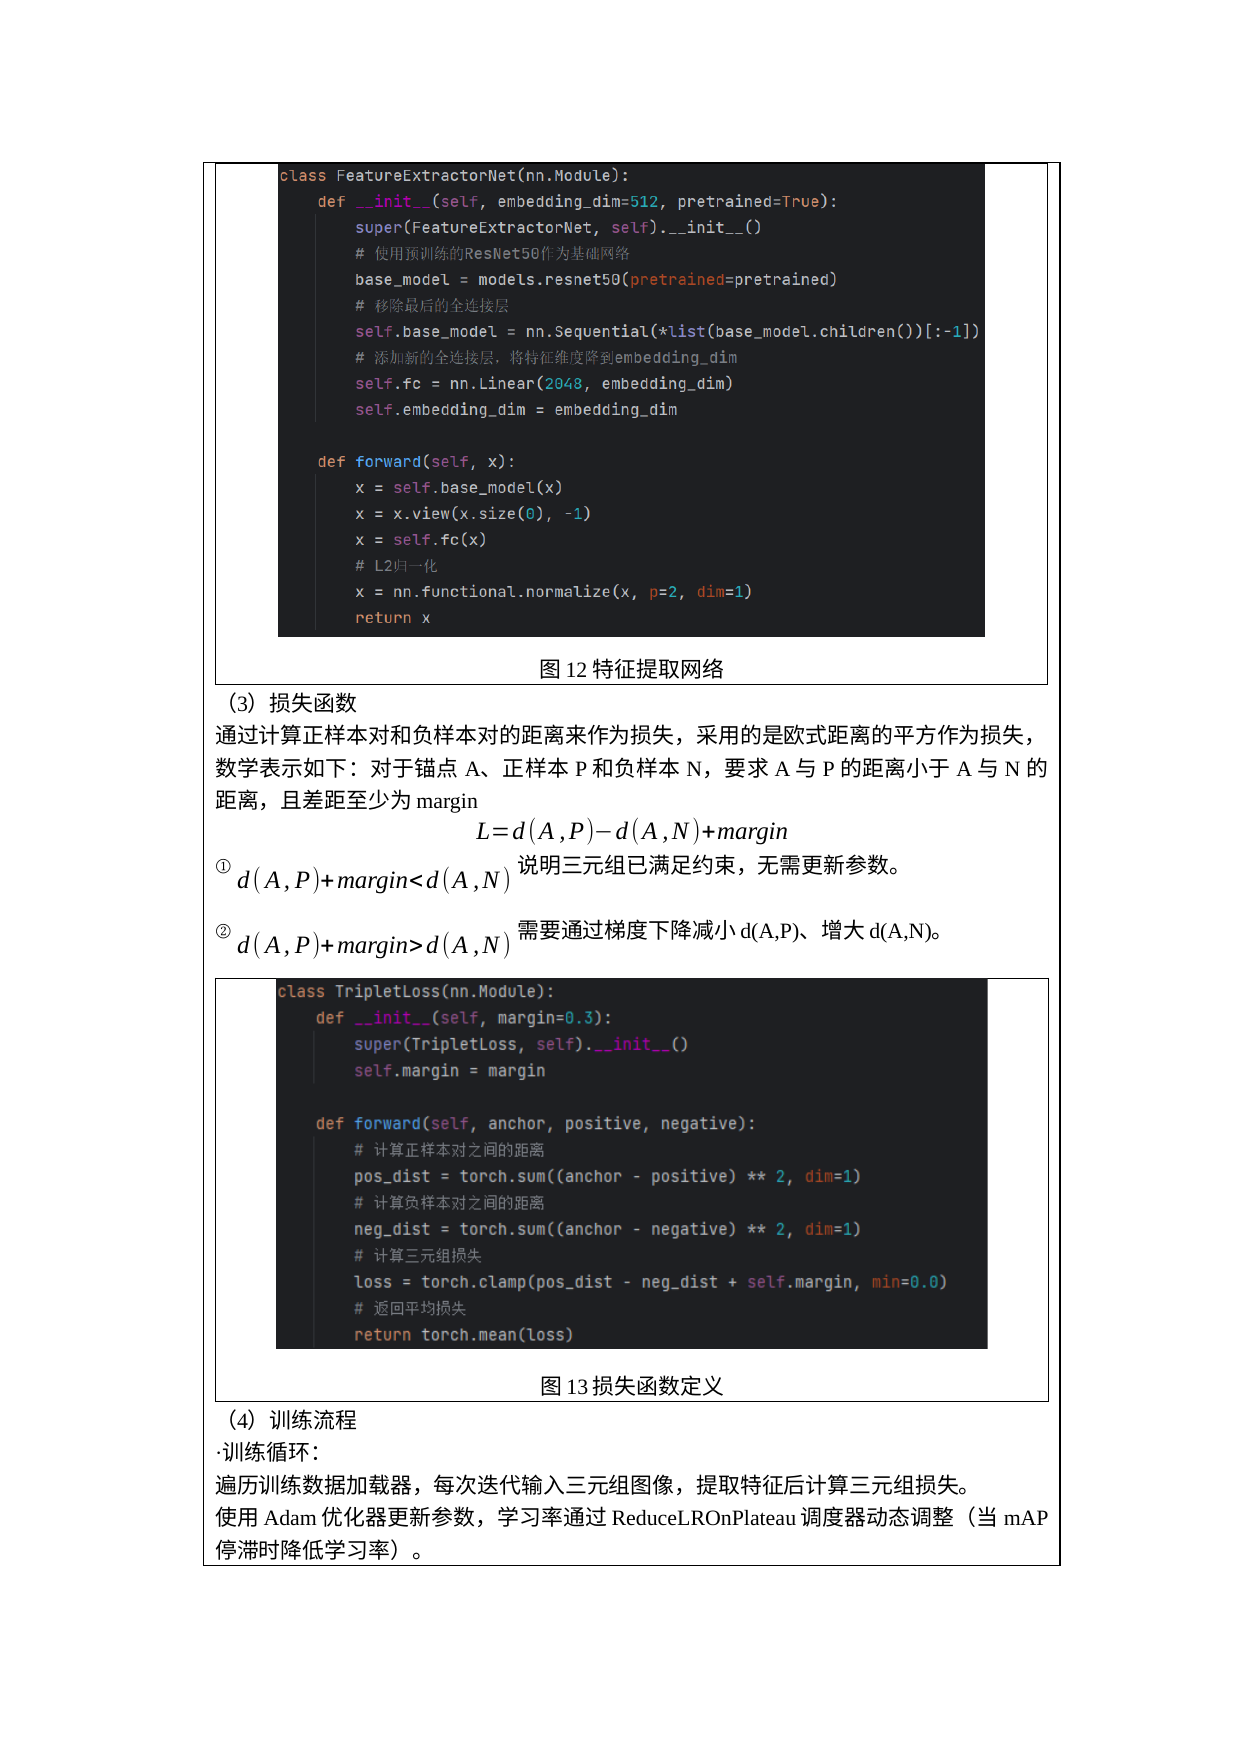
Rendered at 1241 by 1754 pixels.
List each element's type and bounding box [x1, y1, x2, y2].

picture [278, 164, 985, 637]
picture [276, 978, 988, 1349]
table_cell [204, 163, 1059, 1565]
